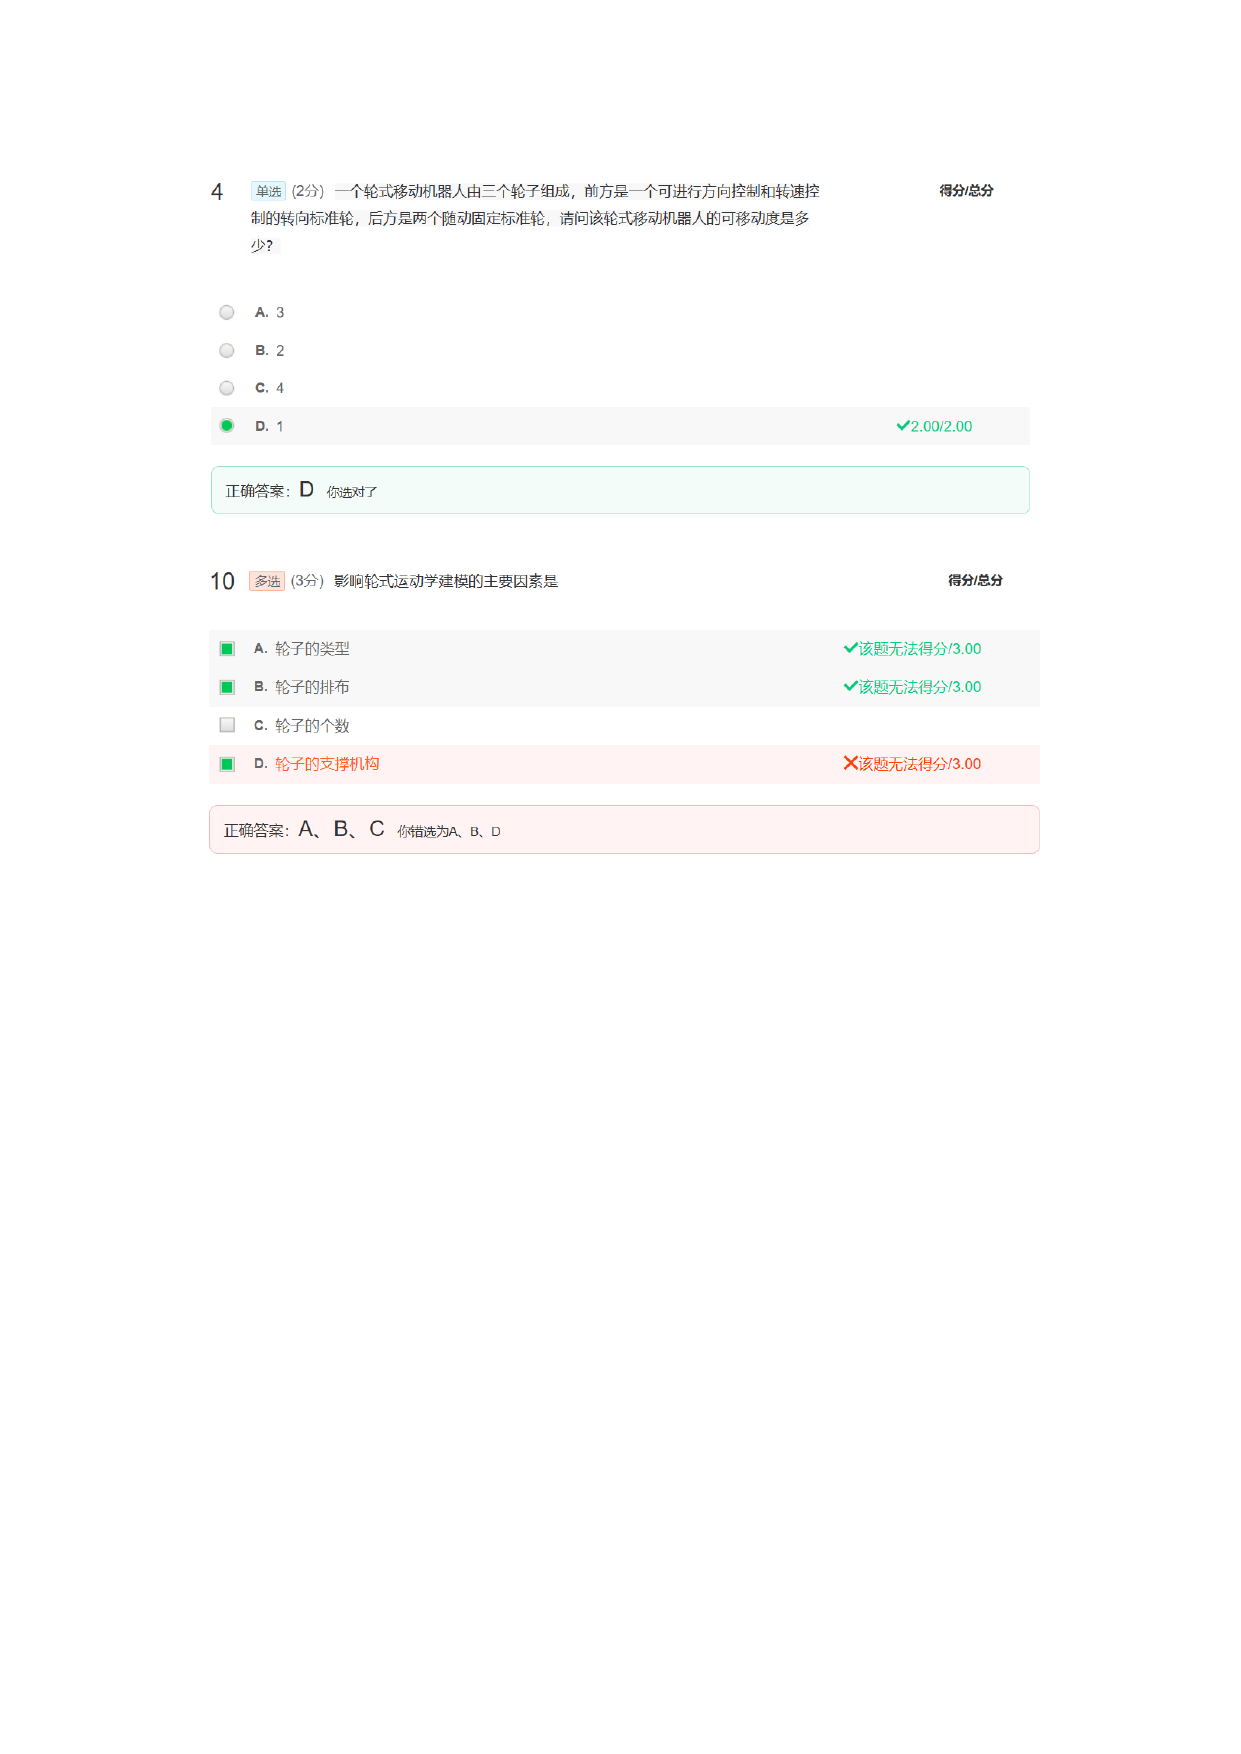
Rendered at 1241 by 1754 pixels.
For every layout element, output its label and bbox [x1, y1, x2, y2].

picture [187, 552, 1053, 859]
picture [187, 162, 1052, 523]
